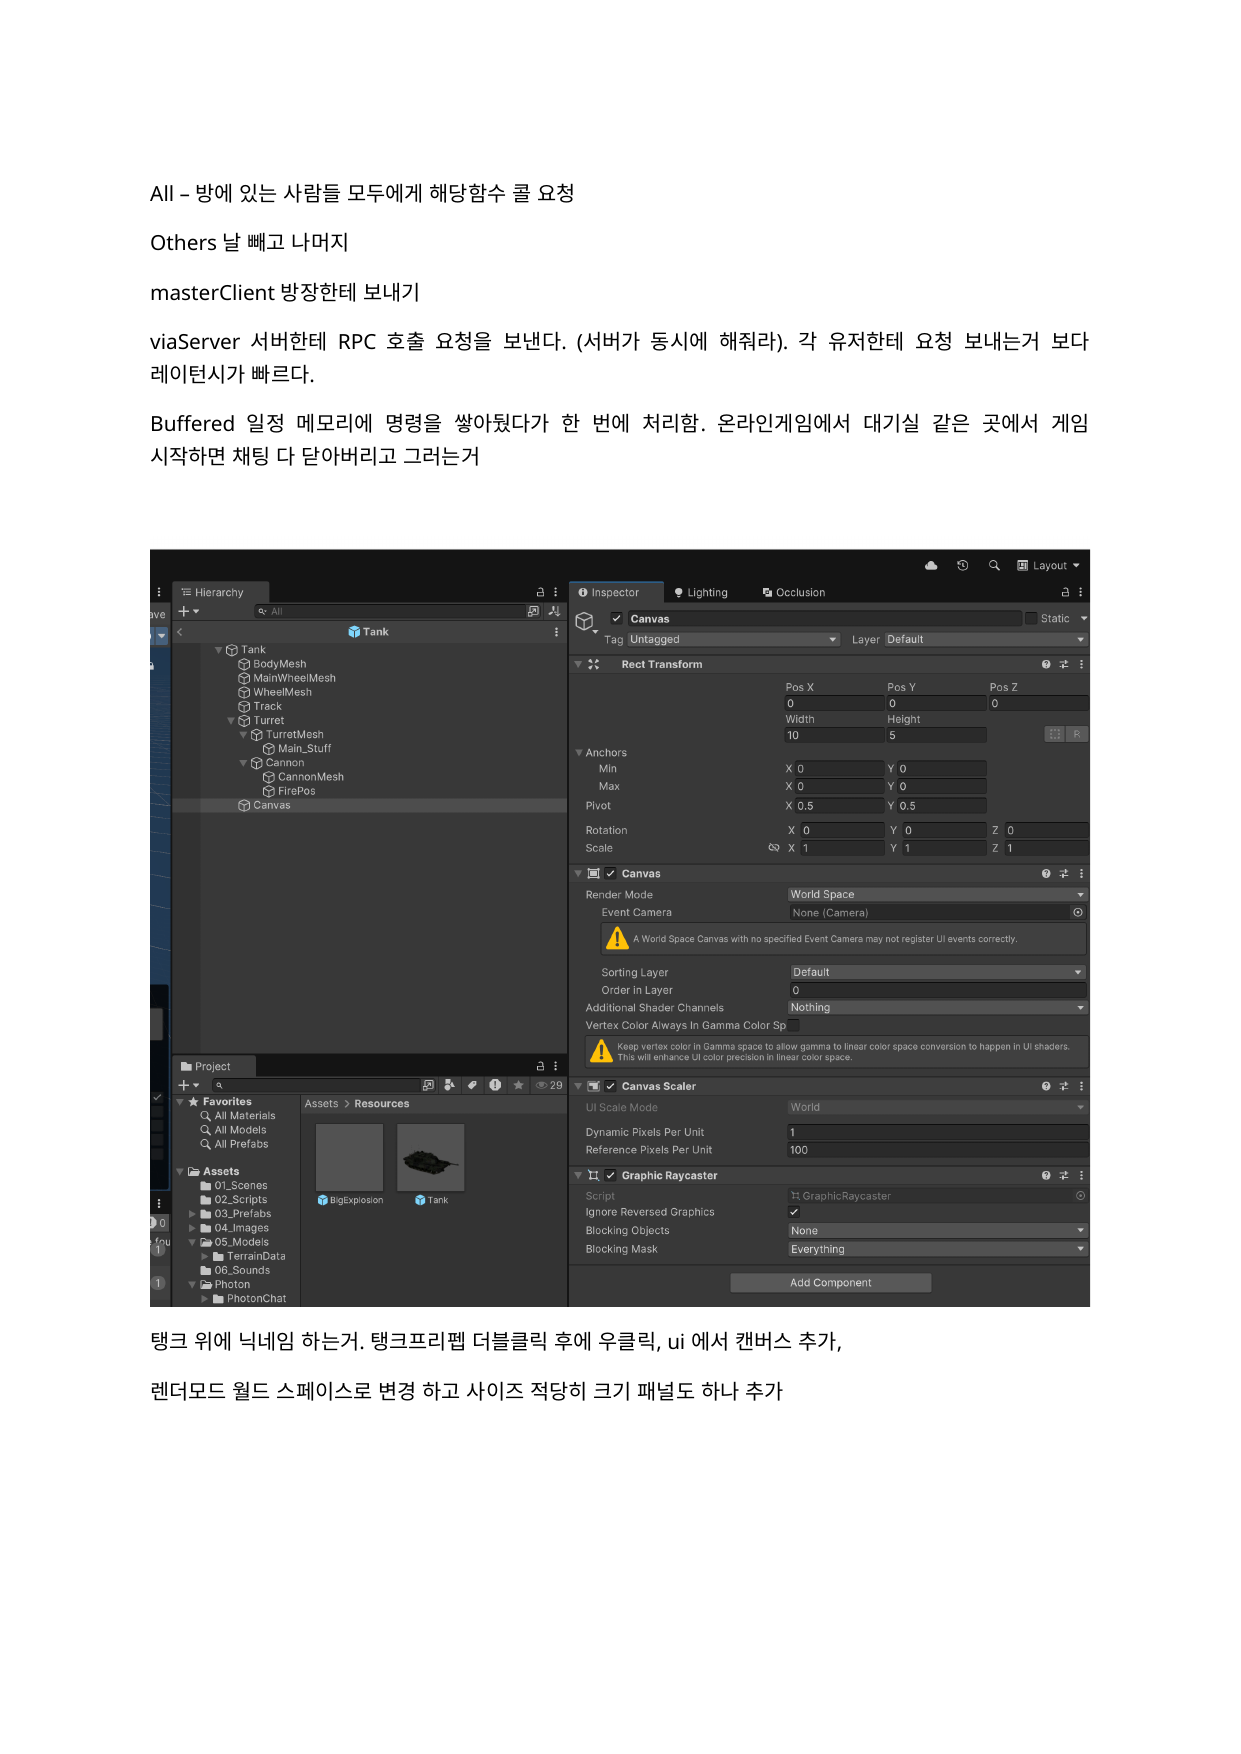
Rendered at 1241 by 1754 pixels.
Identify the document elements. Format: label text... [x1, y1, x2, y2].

text Buffered 일정 메모리에 명령을 쌓아뒀다가 한 번에 처리함. 온라인게임에서 대기실 같은 곳에서 게임 시작하면 채팅 다 닫아버리고 그러는거 [150, 407, 1090, 470]
text 탱크 위에 닉네임 하는거. 탱크프리펩 더블클릭 후에 우클릭, ui 에서 캔버스 추가, [150, 1326, 1090, 1356]
text 렌더모드 월드 스페이스로 변경 하고 사이즈 적당히 크기 패널도 하나 추가 [150, 1375, 1090, 1405]
text masterClient 방장한테 보내기 [150, 276, 1090, 306]
picture [150, 536, 1091, 1307]
text Others 날 빼고 나머지 [150, 227, 1090, 257]
text All – 방에 있는 사람들 모두에게 해당함수 콜 요청 [150, 177, 1090, 207]
text viaServer 서버한테 RPC 호출 요청을 보낸다. (서버가 동시에 해줘라). 각 유저한테 요청 보내는거 보다 레이턴시가 빠르다. [150, 325, 1090, 388]
